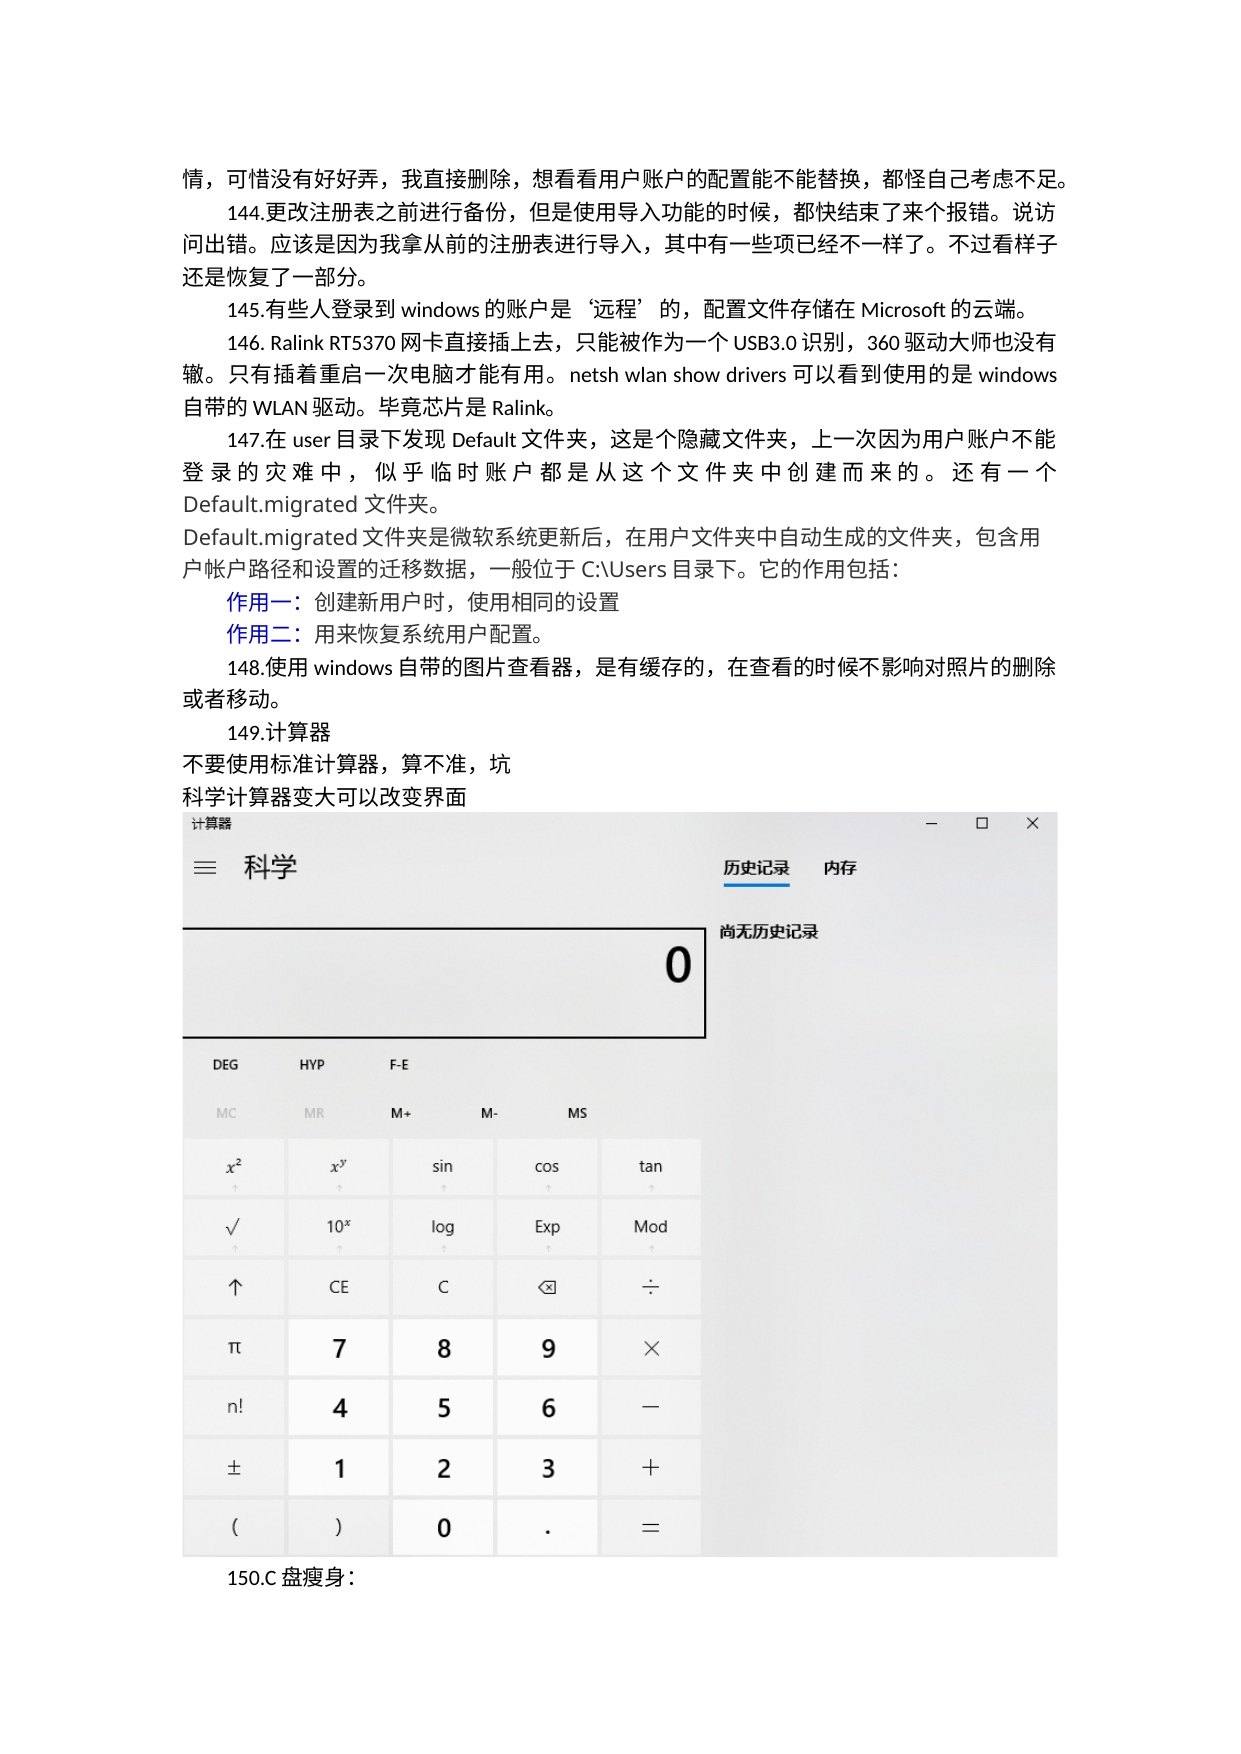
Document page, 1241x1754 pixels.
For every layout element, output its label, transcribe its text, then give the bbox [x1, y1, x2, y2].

picture [182, 812, 1058, 1557]
text 科学计算器变大可以改变界面 [183, 779, 1058, 812]
text 145.有些人登录到windows的账户是‘远程’的，配置文件存储在Microsoft的云端。 [183, 292, 1058, 324]
text 不要使用标准计算器，算不准，坑 [183, 747, 1058, 779]
text 150.C盘瘦身： [183, 1559, 1058, 1592]
text 作用一：创建新用户时，使用相同的设置 [183, 584, 1058, 617]
text 144.更改注册表之前进行备份，但是使用导入功能的时候，都快结束了来个报错。说访问出错。应该是因为我拿从前的注册表进行导入，其中有一些项已经不一样了。不过看样子还是恢复了一部分。 [183, 194, 1058, 292]
text 146. Ralink RT5370 网卡直接插上去，只能被作为一个USB3.0识别，360驱动大师也没有辙。只有插着重启一次电脑才能有用。netsh wlan show drivers可以看到使用的是windows自带的WLAN驱动。毕竟芯片是Ralink。 [183, 324, 1058, 422]
text Default.migrated文件夹是微软系统更新后，在用户文件夹中自动生成的文件夹，包含用户帐户路径和设置的迁移数据，一般位于C:\Users目录下。它的作用包括： [183, 519, 1058, 584]
text 147.在user目录下发现Default文件夹，这是个隐藏文件夹，上一次因为用户账户不能登录的灾难中，似乎临时账户都是从这个文件夹中创建而来的。还有一个Default.migrated 文件夹。 [183, 422, 1058, 519]
text 作用二：用来恢复系统用户配置。 [183, 617, 1058, 649]
text 149.计算器 [183, 714, 1058, 747]
text 148.使用windows自带的图片查看器，是有缓存的，在查看的时候不影响对照片的删除或者移动。 [183, 649, 1058, 714]
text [183, 162, 1058, 194]
